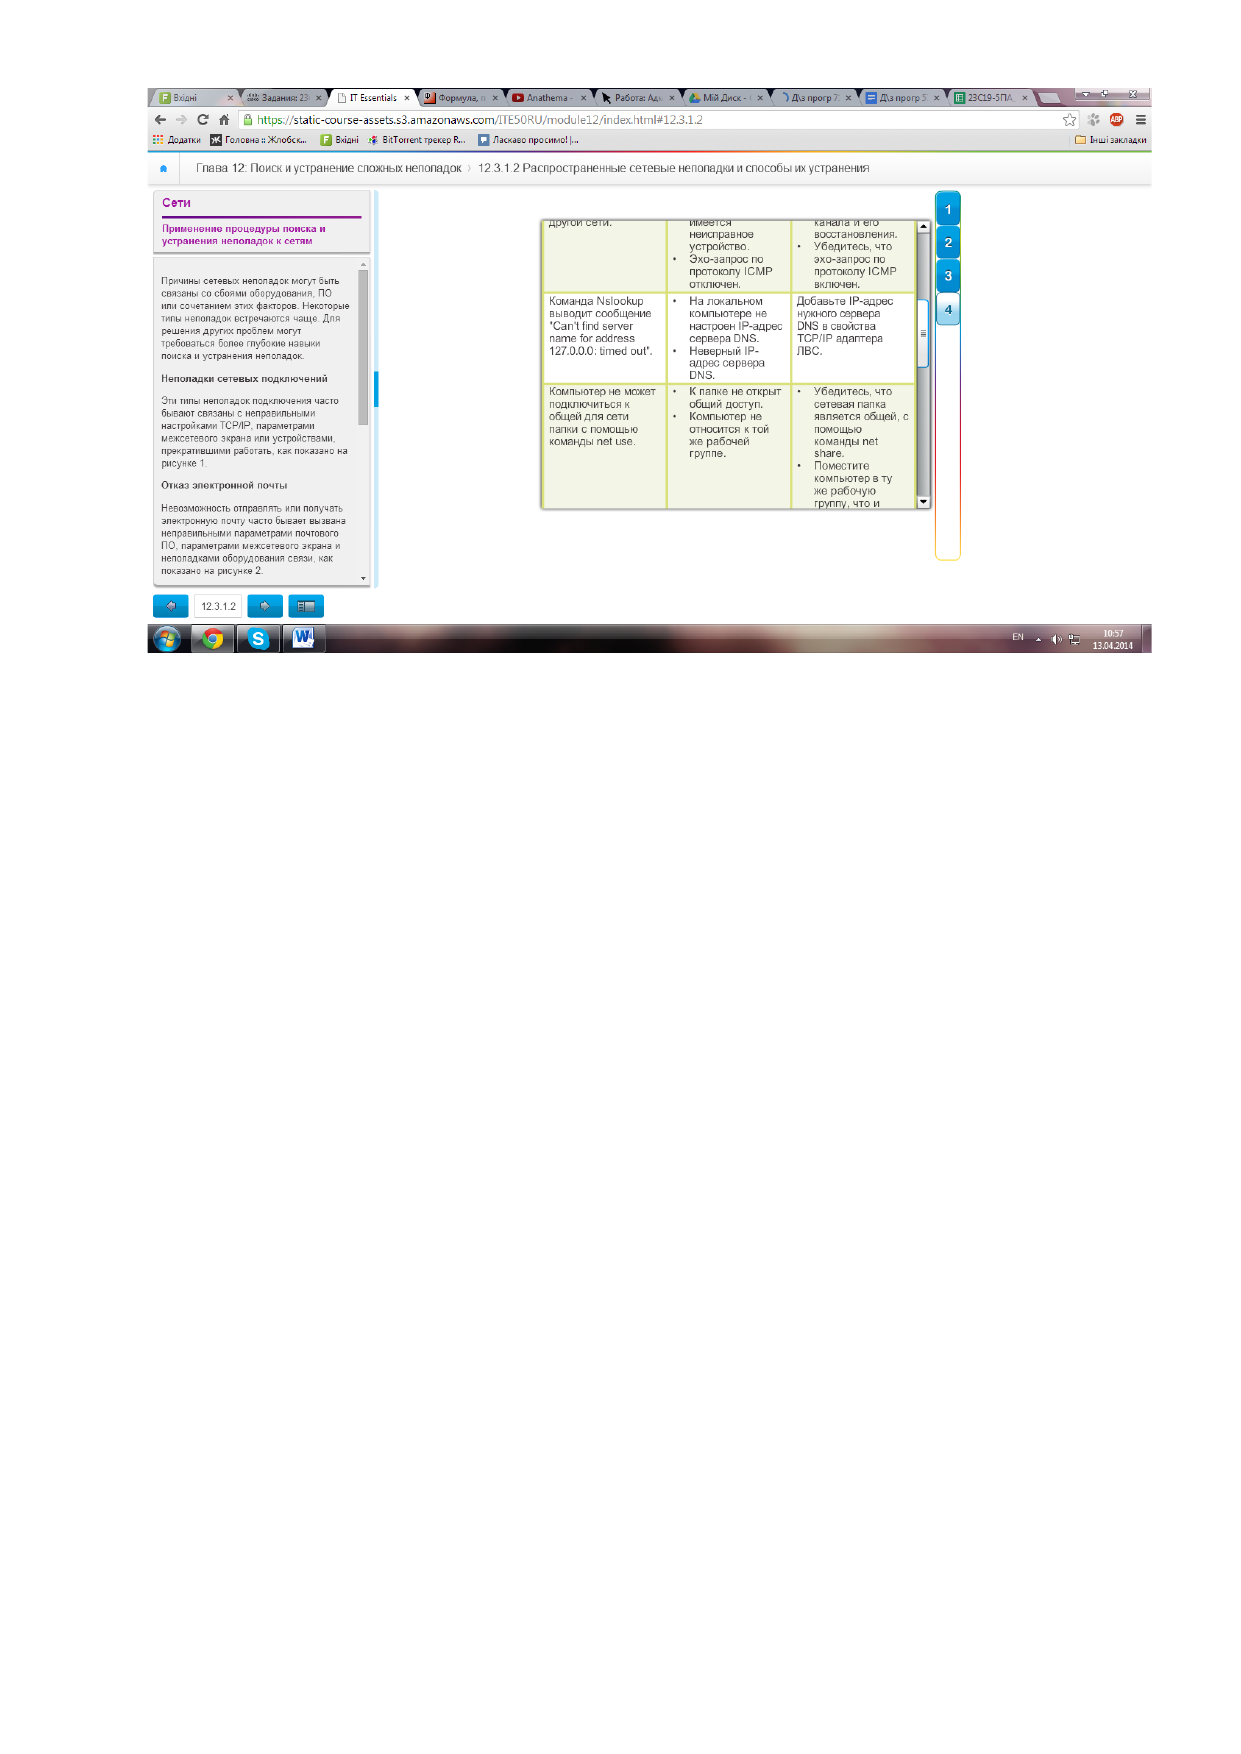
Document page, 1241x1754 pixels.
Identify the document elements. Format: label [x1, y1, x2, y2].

picture [147, 88, 1152, 653]
